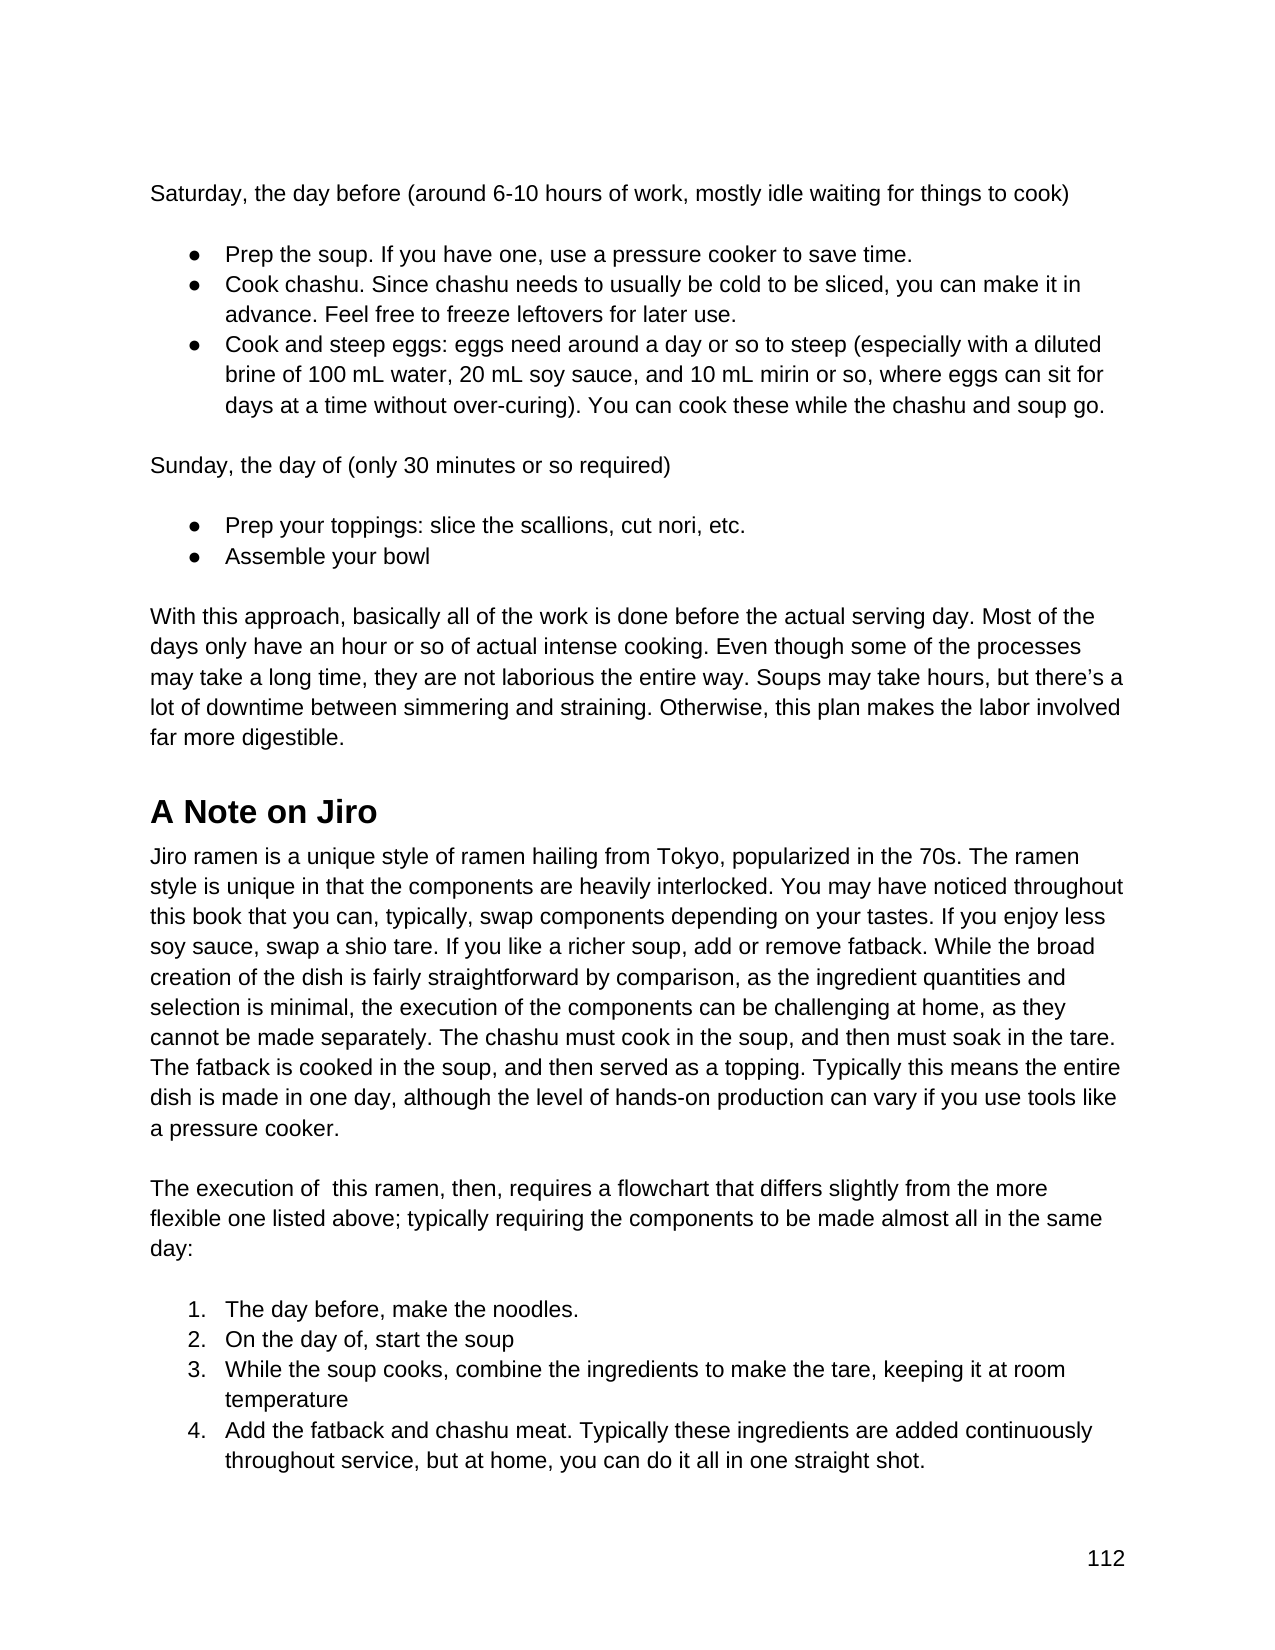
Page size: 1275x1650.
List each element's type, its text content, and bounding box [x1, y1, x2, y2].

list The day before, make the noodles. [187, 1296, 1125, 1322]
list Prep your toppings: slice the scallions, cut nori, etc. [187, 512, 1125, 539]
subtitle A Note on Jiro [150, 792, 1125, 830]
list Cook chashu. Since chashu needs to usually be cold to be sliced, you can make it in advance. Feel free to freeze leftovers for later use. [187, 271, 1125, 327]
list Cook and steep eggs: eggs need around a day or so to steep (especially with a diluted brine of 100 mL water, 20 mL soy sauce, and 10 mL mirin or so, where eggs can sit for days at a time without over-curing). You can cook these while the chashu and soup go. [187, 331, 1125, 418]
list Add the fatback and chashu meat. Typically these ingredients are added continuously throughout service, but at home, you can do it all in one straight shot. [187, 1417, 1125, 1473]
text Sunday, the day of (only 30 minutes or so required) [150, 452, 1125, 478]
list Prep the soup. If you have one, use a pressure cooker to save time. [187, 241, 1125, 267]
text Jiro ramen is a unique style of ramen hailing from Tokyo, popularized in the 70s. The ramen style is unique in that the components are heavily interlocked. You may have noticed throughout this book that you can, typically, swap components depending on your tastes. If you enjoy less soy sauce, swap a shio tare. If you like a richer soup, add or remove fatback. While the broad creation of the dish is fairly straightforward by comparison, as the ingredient quantities and selection is minimal, the execution of the components can be challenging at home, as they cannot be made separately. The chashu must cook in the soup, and then must soak in the tare. The fatback is cooked in the soup, and then served as a topping. Typically this means the entire dish is made in one day, although the level of hands-on production can vary if you use tools like a pressure cooker. [150, 843, 1125, 1141]
list While the soup cooks, combine the ingredients to make the tare, keeping it at room temperature [187, 1356, 1125, 1413]
list Assemble your bowl [187, 543, 1125, 569]
text Saturday, the day before (around 6-10 hours of work, mostly idle waiting for things to cook) [150, 180, 1125, 207]
list On the day of, start the soup [187, 1326, 1125, 1352]
text The execution of this ramen, then, requires a flowchart that differs slightly from the more flexible one listed above; typically requiring the components to be made almost all in the same day: [150, 1175, 1125, 1262]
text With this approach, basically all of the work is done before the actual serving day. Most of the days only have an hour or so of actual intense cooking. Even though some of the processes may take a long time, they are not laborious the entire way. Soups may take hours, but there’s a lot of downtime between simmering and straining. Otherwise, this plan makes the labor involved far more digestible. [150, 603, 1125, 750]
